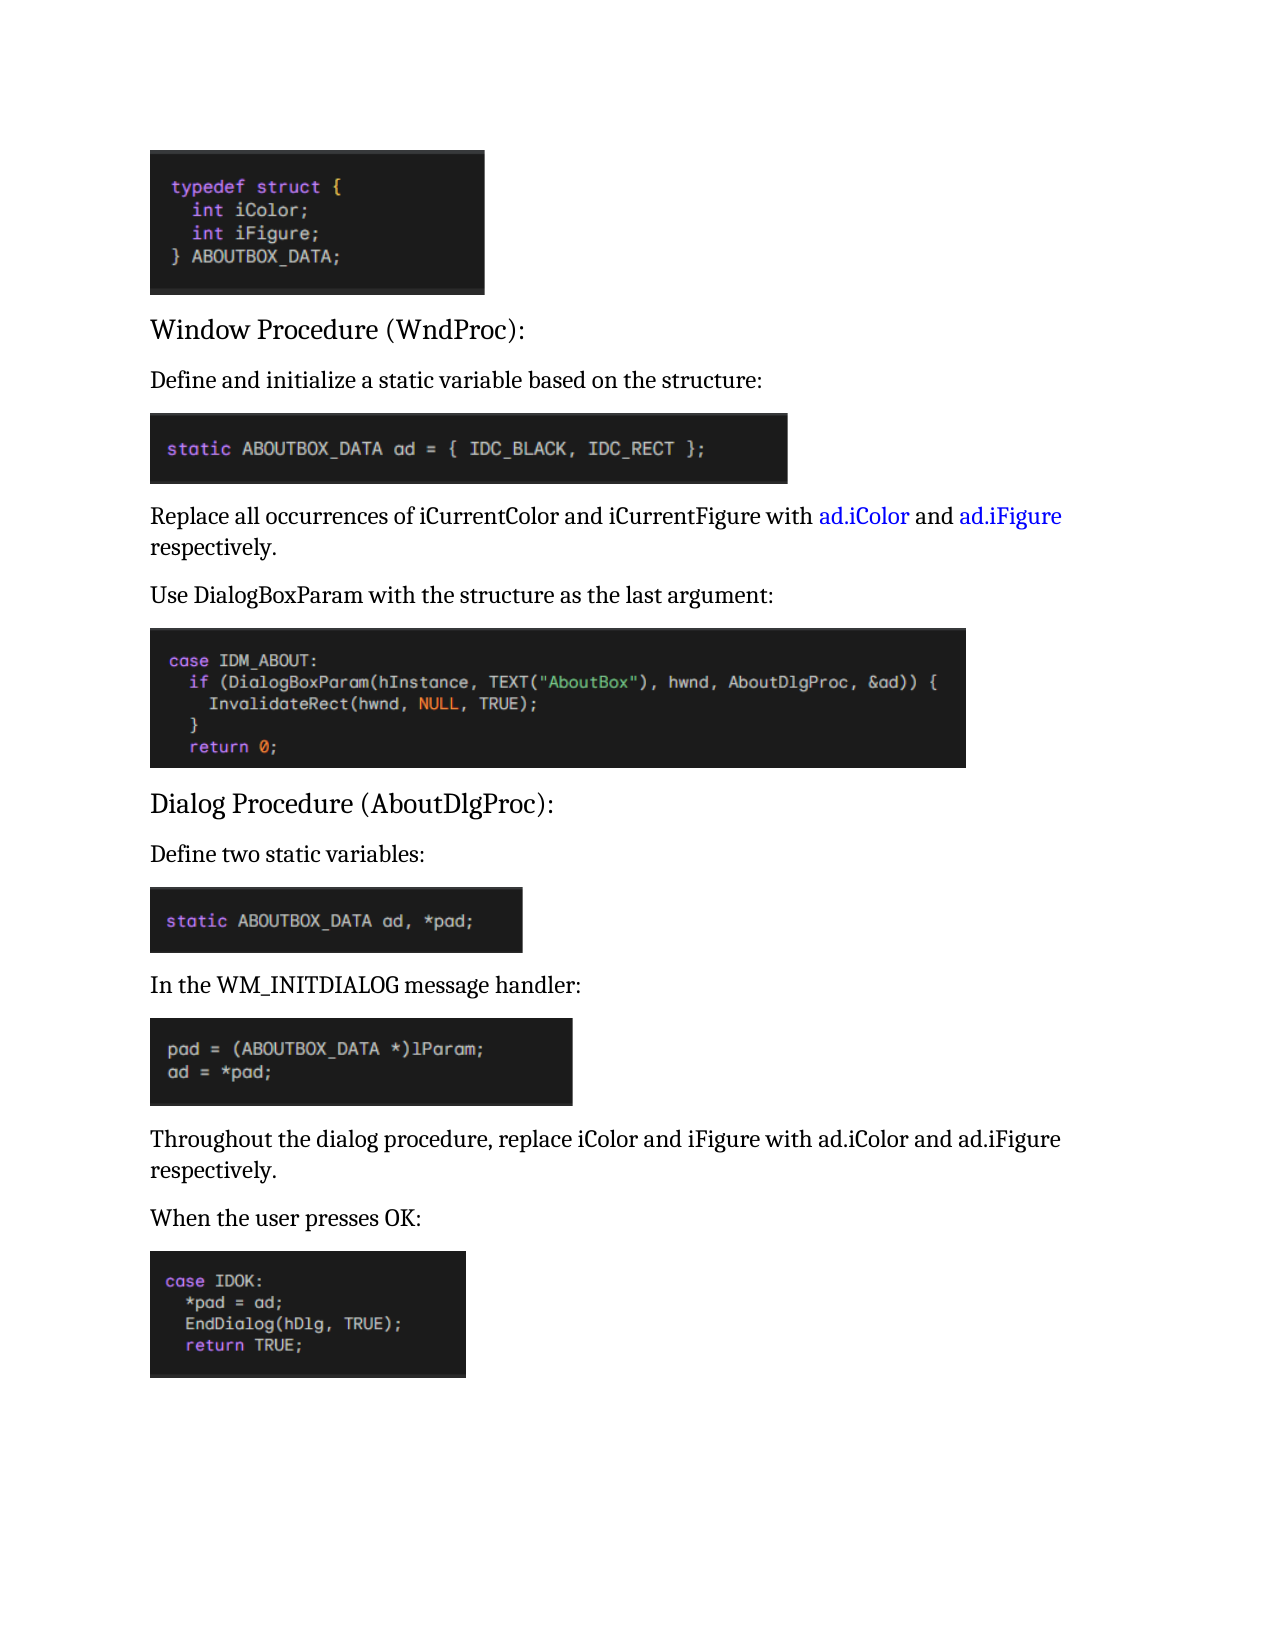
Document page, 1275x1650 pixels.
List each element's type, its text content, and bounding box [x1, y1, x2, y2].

text Dialog Procedure (AboutDlgProc): [150, 787, 1125, 820]
picture [150, 628, 966, 768]
picture [150, 150, 485, 295]
picture [150, 413, 788, 484]
text Replace all occurrences of iCurrentColor and iCurrentFigure with ad.iColor and ad.iFigure respectively. [150, 502, 1125, 562]
text Use DialogBoxParam with the structure as the last argument: [150, 581, 1125, 610]
picture [150, 1251, 466, 1378]
text Window Procedure (WndProc): [150, 313, 1125, 347]
text When the user presses OK: [150, 1204, 1125, 1232]
text In the WM_INITDIALOG message handler: [150, 971, 1125, 1000]
text Define two static variables: [150, 839, 1125, 868]
text Define and initialize a static variable based on the structure: [150, 366, 1125, 395]
picture [150, 1018, 573, 1106]
text Throughout the dialog procedure, replace iColor and iFigure with ad.iColor and ad.iFigure respectively. [150, 1125, 1125, 1185]
picture [150, 887, 523, 953]
